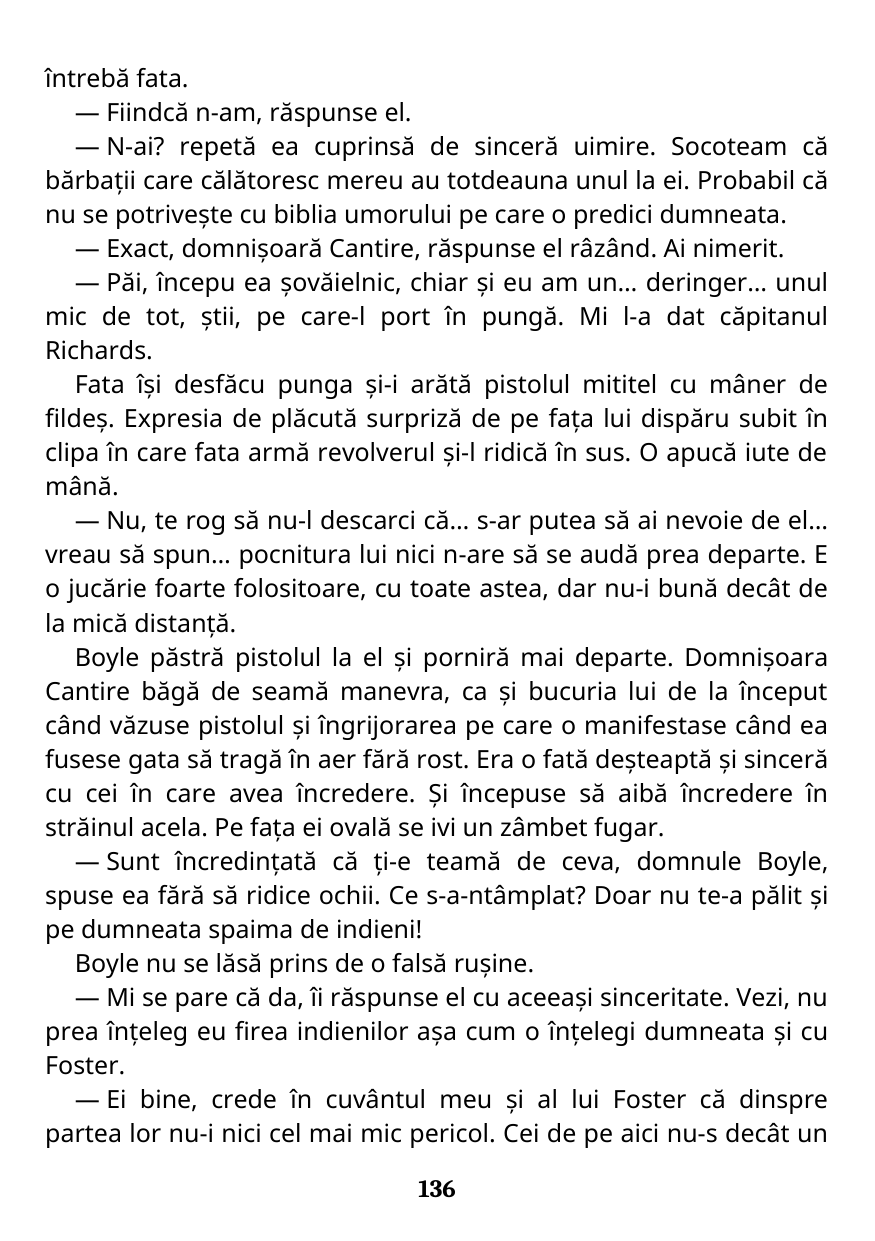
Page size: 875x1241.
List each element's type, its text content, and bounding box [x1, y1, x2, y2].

text — N-ai? repetă ea cuprinsă de sinceră uimire. Socoteam că bărbaţii care călătoresc mereu au totdeauna unul la ei. Probabil că nu se potriveşte cu biblia umorului pe care o predici dumneata. [45, 128, 829, 231]
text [45, 1082, 829, 1150]
text — Exact, domnişoară Cantire, răspunse el râzând. Ai nimerit. [45, 231, 829, 264]
text — Nu, te rog să nu-l descarci că… s-ar putea să ai nevoie de el… vreau să spun… pocnitura lui nici n-are să se audă prea departe. E o jucărie foarte folositoare, cu toate astea, dar nu-i bună decât de la mică distanţă. [45, 503, 829, 639]
text Boyle păstră pistolul la el şi porniră mai departe. Domnişoara Cantire băgă de seamă manevra, ca şi bucuria lui de la început când văzuse pistolul şi îngrijorarea pe care o manifestase când ea fusese gata să tragă în aer fără rost. Era o fată deşteaptă şi sinceră cu cei în care avea încredere. Şi începuse să aibă încredere în străinul acela. Pe faţa ei ovală se ivi un zâmbet fugar. [45, 639, 829, 844]
text Fata îşi desfăcu punga şi-i arătă pistolul mititel cu mâner de fildeş. Expresia de plăcută surpriză de pe faţa lui dispăru subit în clipa în care fata armă revolverul şi-l ridică în sus. O apucă iute de mână. [45, 367, 829, 503]
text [45, 60, 829, 94]
text — Mi se pare că da, îi răspunse el cu aceeaşi sinceritate. Vezi, nu prea înţeleg eu firea indienilor aşa cum o înţelegi dumneata şi cu Foster. [45, 980, 829, 1082]
text — Fiindcă n-am, răspunse el. [45, 94, 829, 128]
text — Sunt încredinţată că ţi-e teamă de ceva, domnule Boyle, spuse ea fără să ridice ochii. Ce s-a-ntâmplat? Doar nu te-a pălit şi pe dumneata spaima de indieni! [45, 844, 829, 946]
text — Păi, începu ea şovăielnic, chiar şi eu am un… deringer… unul mic de tot, ştii, pe care-l port în pungă. Mi l-a dat căpitanul Richards. [45, 264, 829, 367]
text Boyle nu se lăsă prins de o falsă ruşine. [45, 946, 829, 980]
